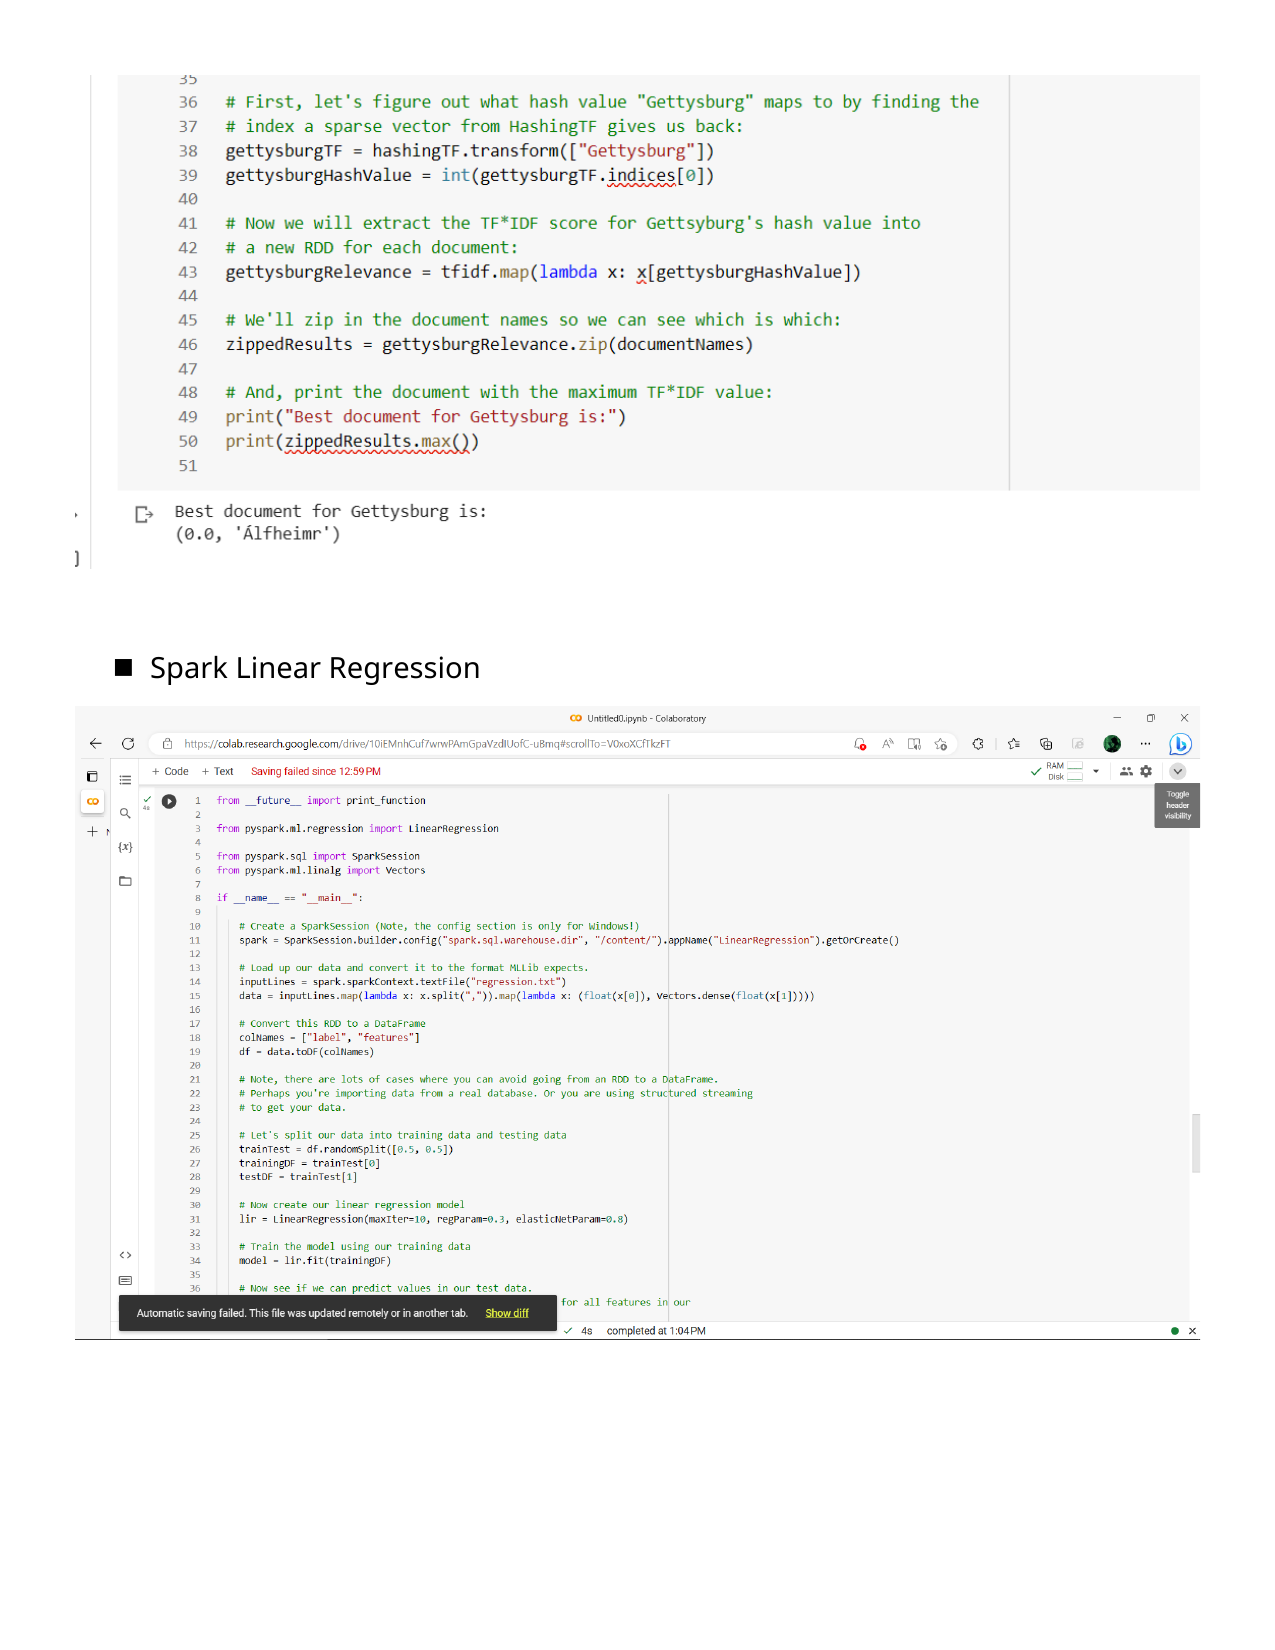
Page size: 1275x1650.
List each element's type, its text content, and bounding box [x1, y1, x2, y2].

picture [75, 75, 1200, 569]
list Spark Linear Regression [112, 647, 1200, 687]
picture [75, 706, 1200, 1340]
